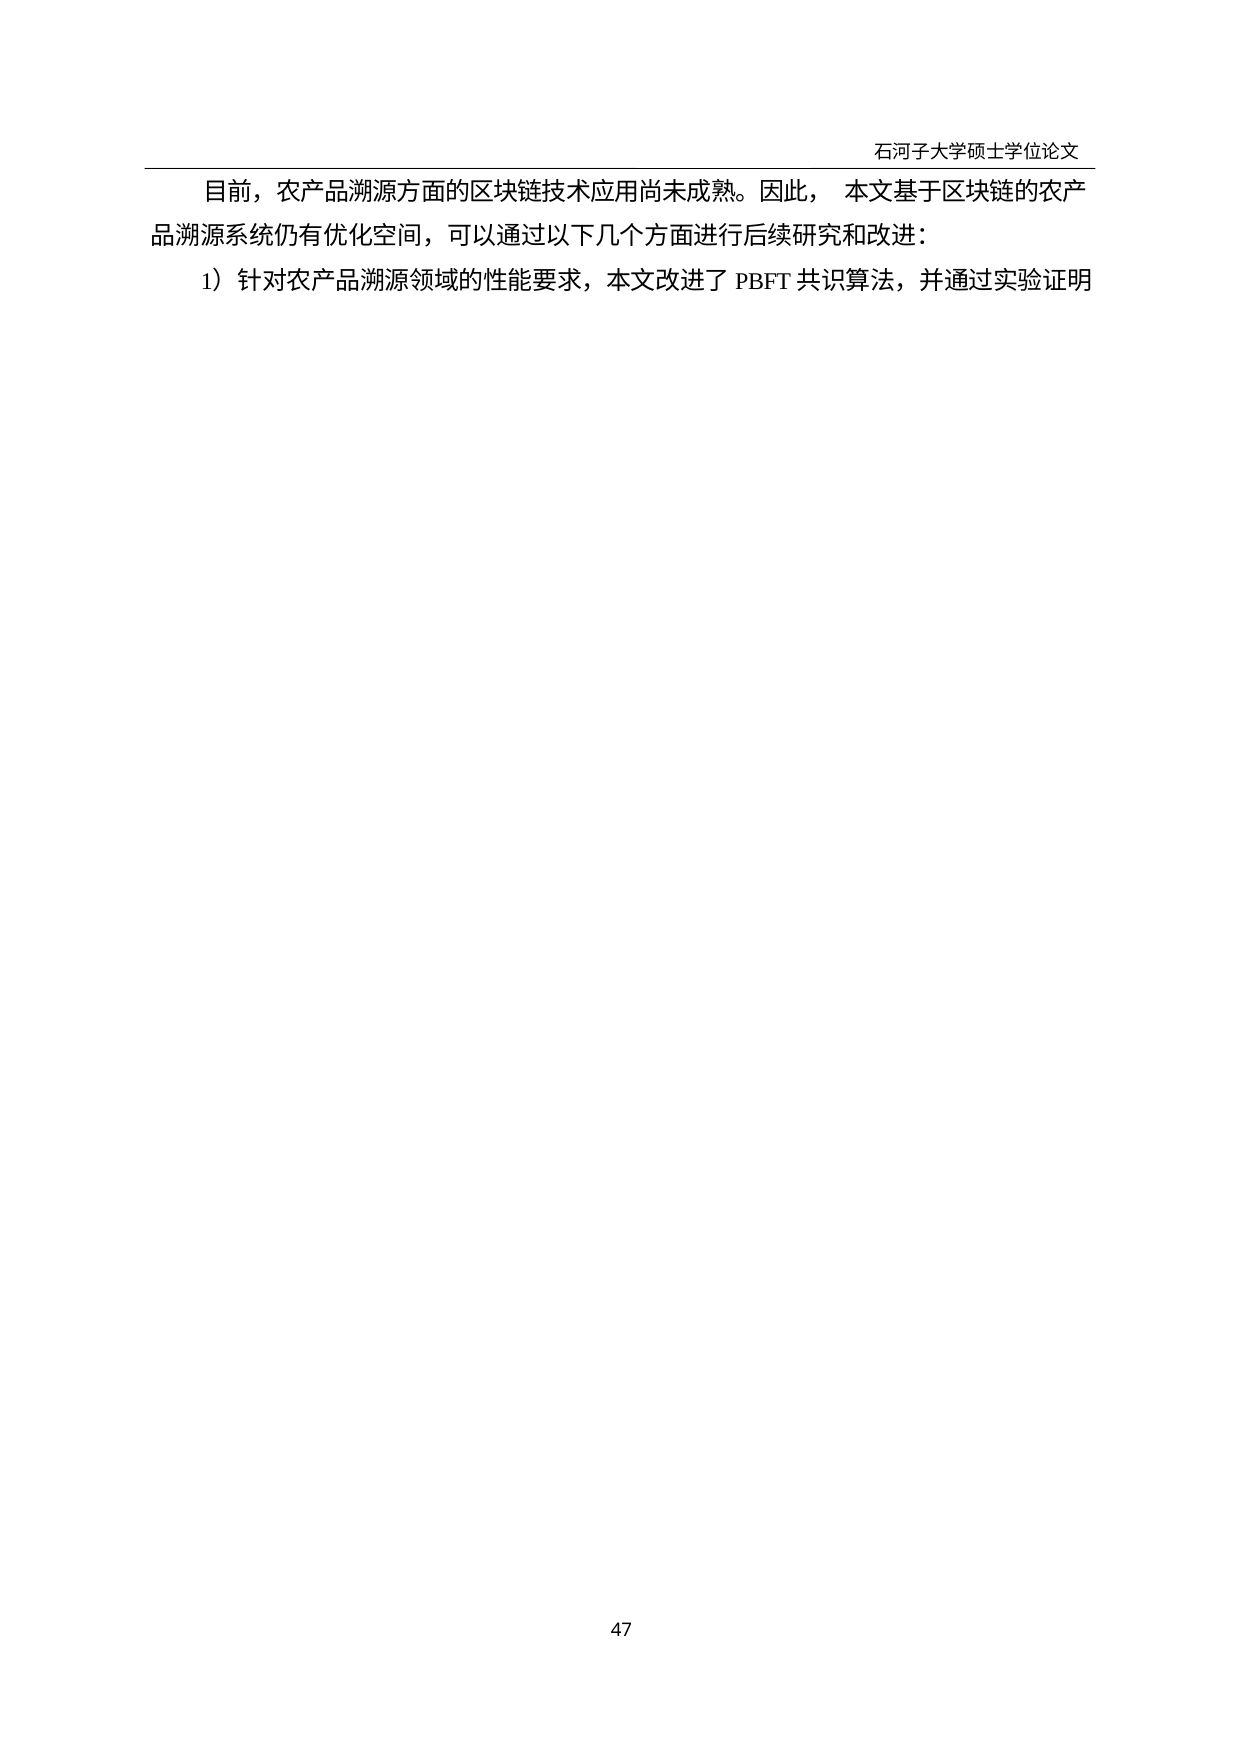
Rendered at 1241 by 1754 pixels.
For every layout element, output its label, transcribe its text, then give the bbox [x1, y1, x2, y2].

text 目前，农产品溯源方面的区块链技术应用尚未成熟。因此， 本文基于区块链的农产 品溯源系统仍有优化空间，可以通过以下几个方面进行后续研究和改进： [151, 171, 1093, 251]
text 1）针对农产品溯源领域的性能要求，本文改进了 PBFT 共识算法，并通过实验证明 [201, 263, 1101, 296]
